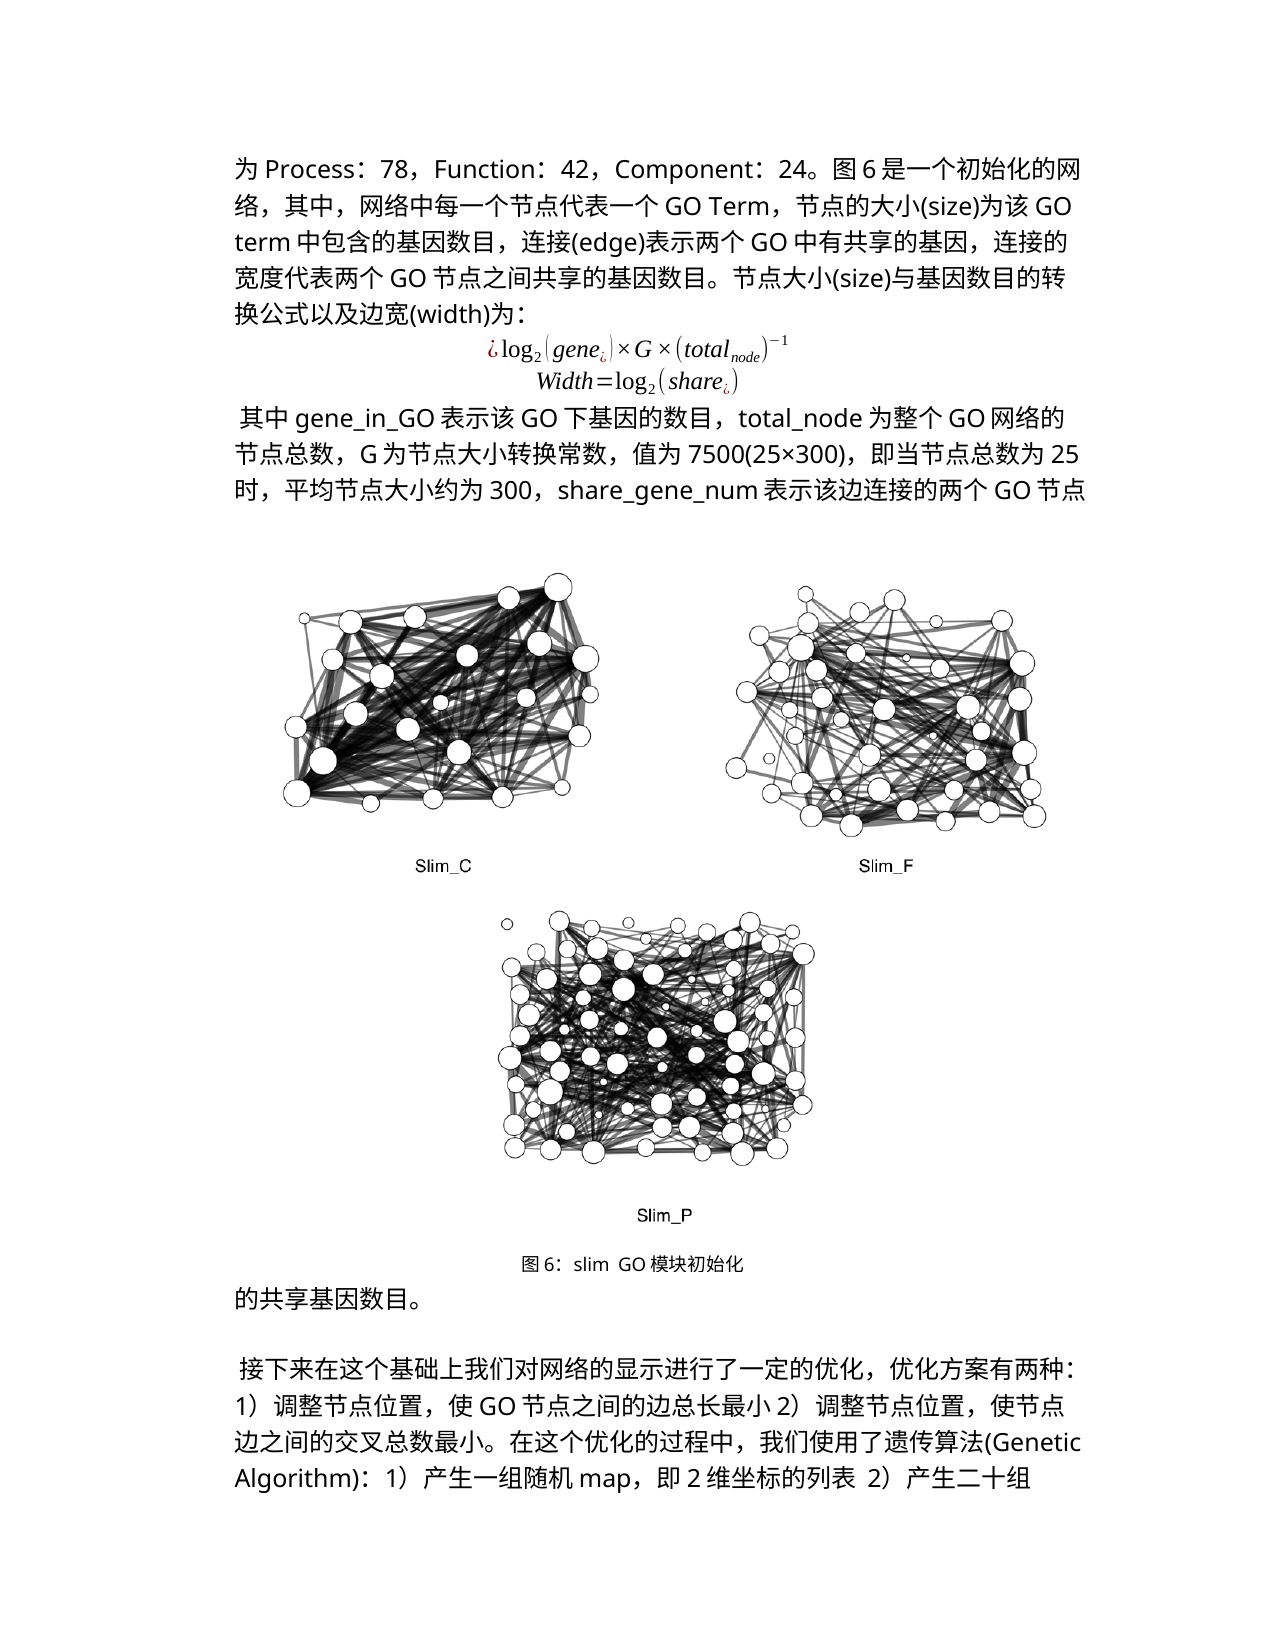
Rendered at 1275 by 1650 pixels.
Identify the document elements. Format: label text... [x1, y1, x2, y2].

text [187, 1350, 1087, 1495]
picture [206, 529, 1107, 1232]
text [187, 150, 1087, 331]
